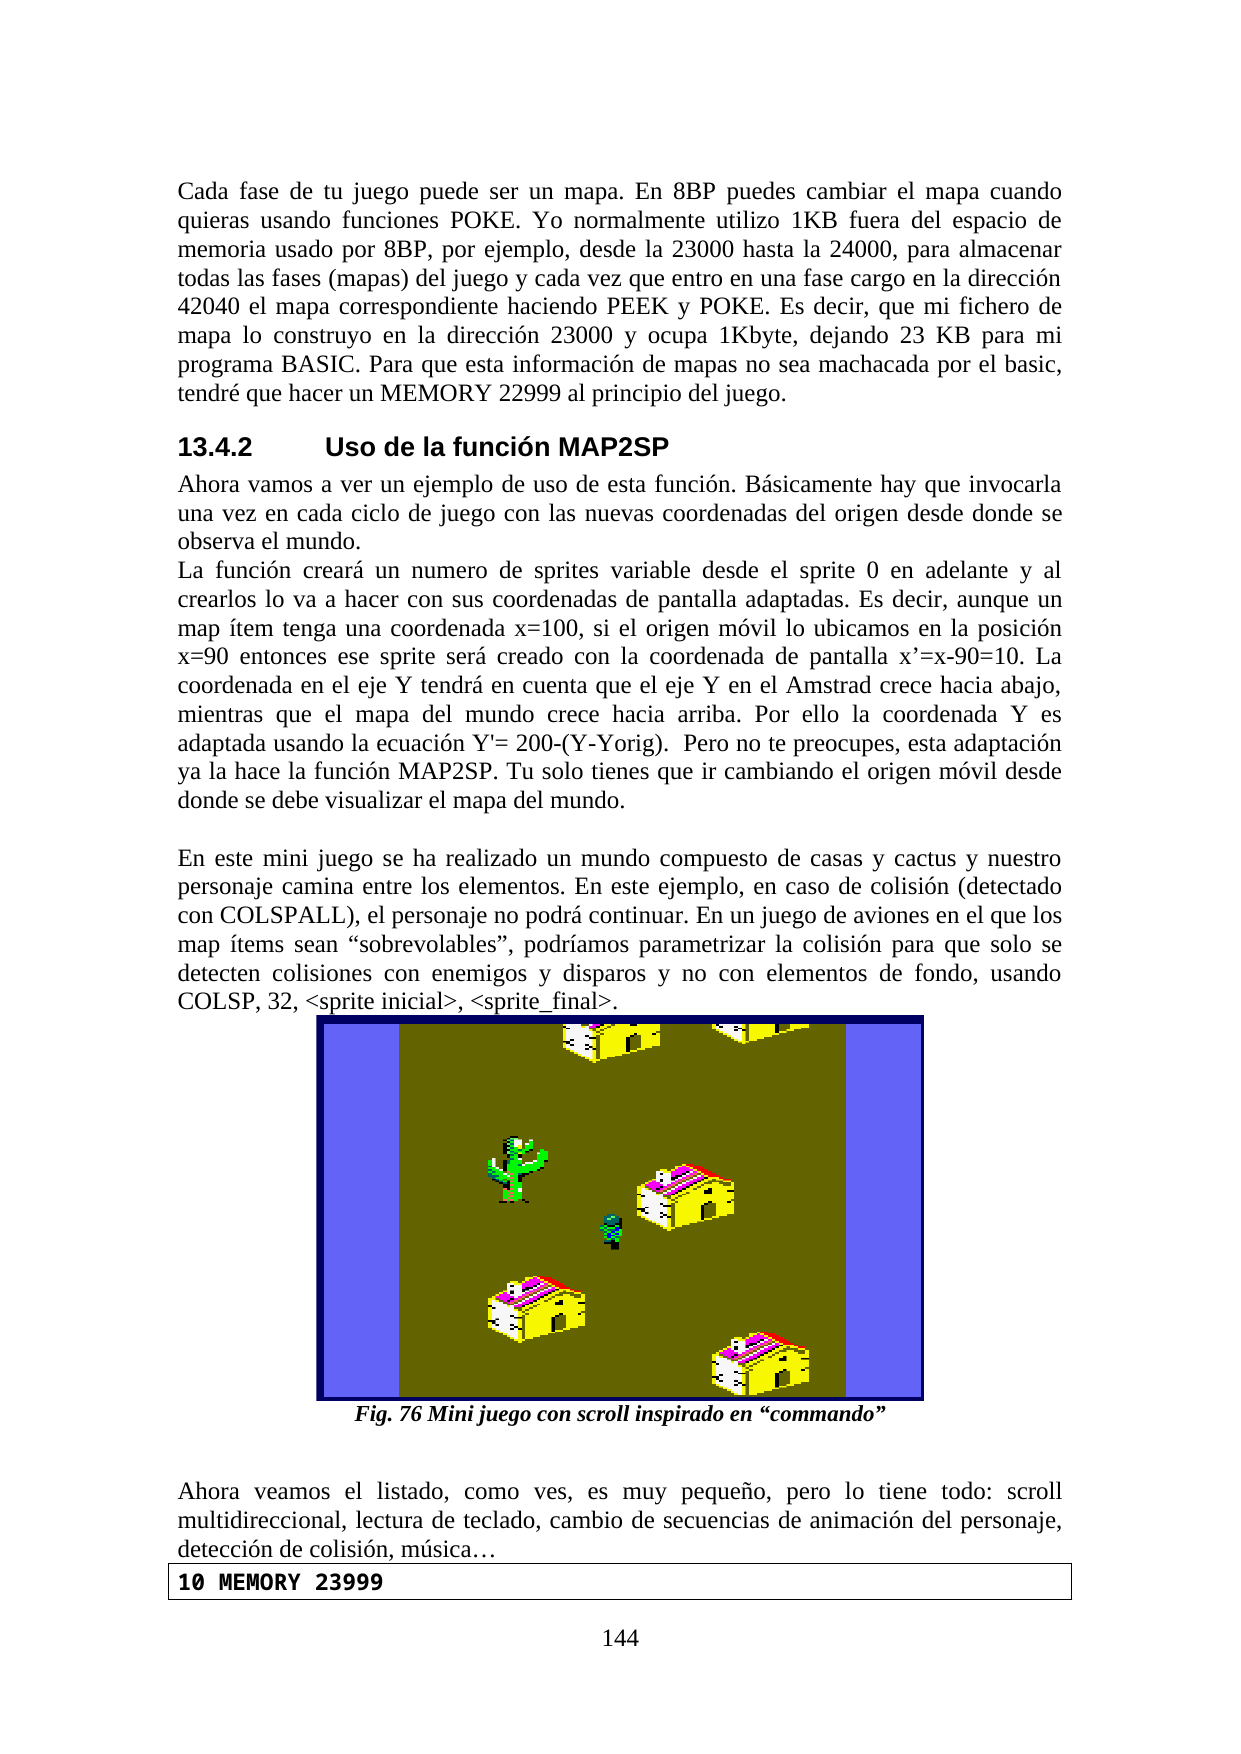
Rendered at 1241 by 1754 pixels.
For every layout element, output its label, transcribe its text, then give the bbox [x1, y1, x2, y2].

picture [316, 1015, 924, 1401]
text Ahora veamos el listado, como ves, es muy pequeño, pero lo tiene todo: scroll multidireccional, lectura de teclado, cambio de secuencias de animación del personaje, detección de colisión, música… [177, 1476, 1063, 1563]
text 10 MEMORY 23999 [169, 1564, 1071, 1599]
text La función creará un numero de sprites variable desde el sprite 0 en adelante y al crearlos lo va a hacer con sus coordenadas de pantalla adaptadas. Es decir, aunque un map ítem tenga una coordenada x=100, si el origen móvil lo ubicamos en la posición x=90 entonces ese sprite será creado con la coordenada de pantalla x’=x-90=10. La coordenada en el eje Y tendrá en cuenta que el eje Y en el Amstrad crece hacia abajo, mientras que el mapa del mundo crece hacia arriba. Por ello la coordenada Y es adaptada usando la ecuación Y'= 200-(Y-Yorig). Pero no te preocupes, esta adaptación ya la hace la función MAP2SP. Tu solo tienes que ir cambiando el origen móvil desde donde se debe visualizar el mapa del mundo. [177, 555, 1063, 814]
text Cada fase de tu juego puede ser un mapa. En 8BP puedes cambiar el mapa cuando quieras usando funciones POKE. Yo normalmente utilizo 1KB fuera del espacio de memoria usado por 8BP, por ejemplo, desde la 23000 hasta la 24000, para almacenar todas las fases (mapas) del juego y cada vez que entro en una fase cargo en la dirección 42040 el mapa correspondiente haciendo PEEK y POKE. Es decir, que mi fichero de mapa lo construyo en la dirección 23000 y ocupa 1Kbyte, dejando 23 KB para mi programa BASIC. Para que esta información de mapas no sea machacada por el basic, tendré que hacer un MEMORY 22999 al principio del juego. [177, 176, 1063, 406]
text Ahora vamos a ver un ejemplo de uso de esta función. Básicamente hay que invocarla una vez en cada ciclo de juego con las nuevas coordenadas del origen desde donde se observa el mundo. [177, 469, 1063, 555]
subtitle Uso de la función MAP2SP [177, 431, 1063, 463]
text Fig. 76 Mini juego con scroll inspirado en “commando” [177, 1401, 1063, 1427]
text En este mini juego se ha realizado un mundo compuesto de casas y cactus y nuestro personaje camina entre los elementos. En este ejemplo, en caso de colisión (detectado con COLSPALL), el personaje no podrá continuar. En un juego de aviones en el que los map ítems sean “sobrevolables”, podríamos parametrizar la colisión para que solo se detecten colisiones con enemigos y disparos y no con elementos de fondo, usando COLSP, 32, <sprite inicial>, <sprite_final>. [177, 843, 1063, 1015]
